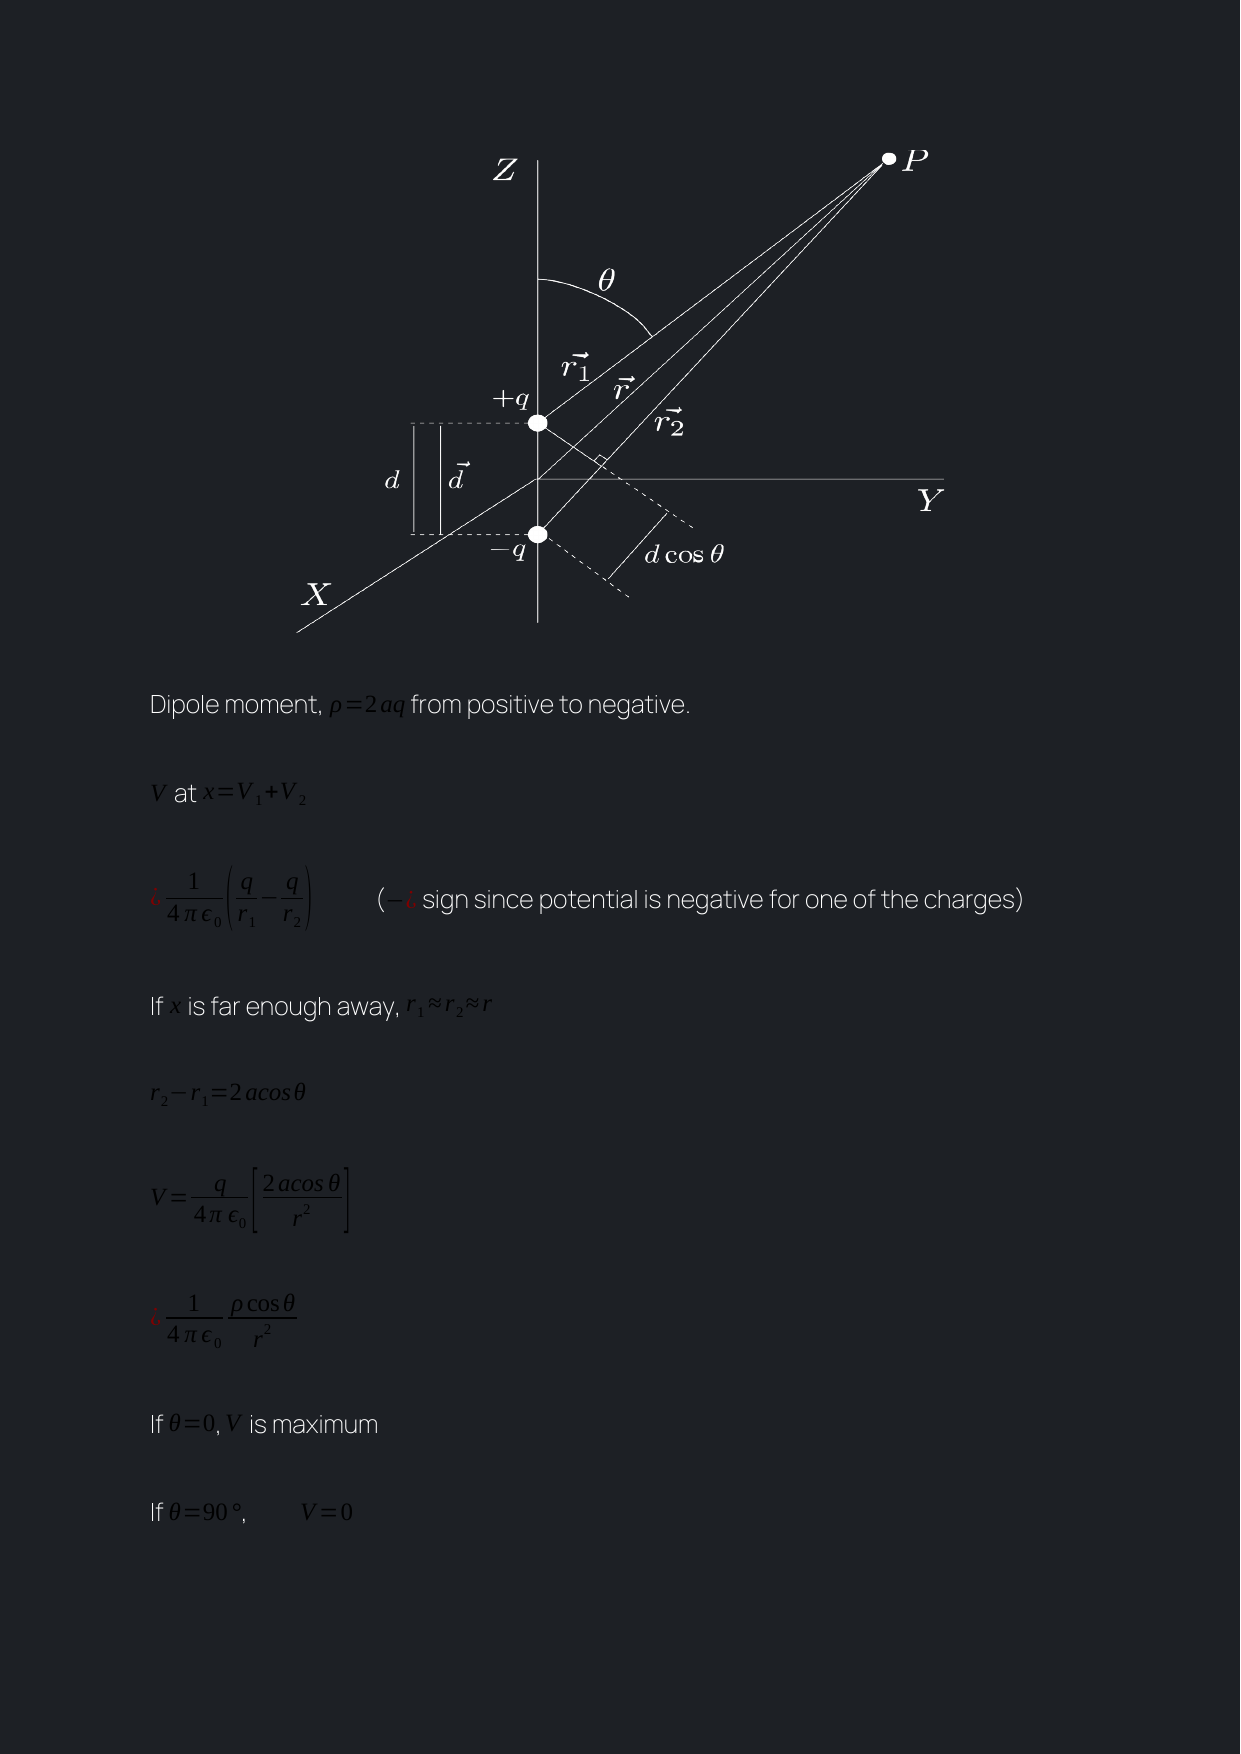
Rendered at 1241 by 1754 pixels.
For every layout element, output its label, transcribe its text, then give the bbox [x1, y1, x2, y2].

text at [150, 776, 1090, 810]
text If , is maximum [150, 1406, 1090, 1441]
text Dipole moment, from positive to negative. [150, 687, 1090, 721]
text If is far enough away, [150, 988, 1090, 1023]
text ( sign since potential is negative for one of the charges) [150, 865, 1090, 934]
text If , [150, 1495, 1090, 1529]
picture [296, 150, 945, 633]
